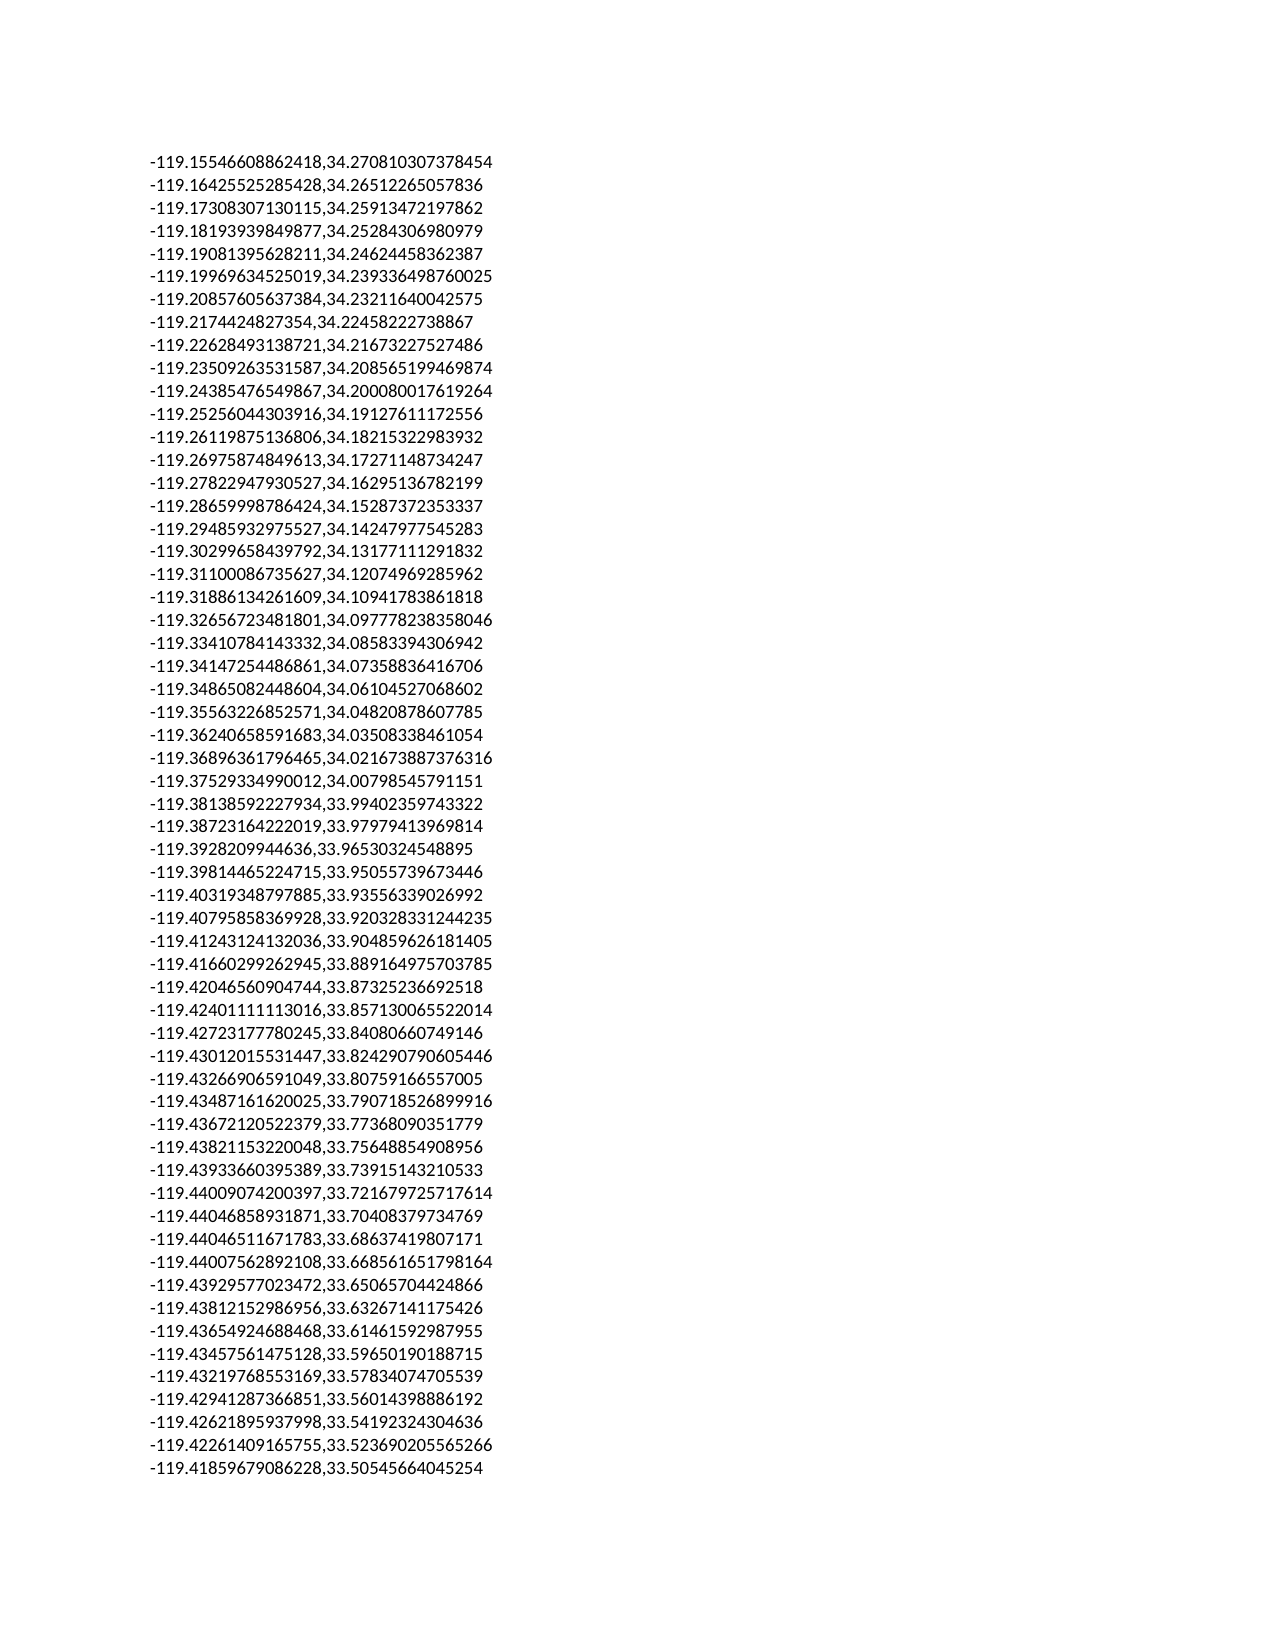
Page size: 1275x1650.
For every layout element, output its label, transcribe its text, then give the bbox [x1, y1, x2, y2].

text -119.37529334990012,34.00798545791151 [150, 769, 1125, 792]
text -119.22628493138721,34.21673227527486 [150, 333, 1125, 356]
text -119.18193939849877,34.25284306980979 [150, 219, 1125, 242]
text -119.38723164222019,33.97979413969814 [150, 814, 1125, 837]
text -119.30299658439792,34.13177111291832 [150, 539, 1125, 562]
text -119.43012015531447,33.824290790605446 [150, 1044, 1125, 1067]
text -119.43219768553169,33.57834074705539 [150, 1364, 1125, 1387]
text -119.44046858931871,33.70408379734769 [150, 1204, 1125, 1227]
text -119.43487161620025,33.790718526899916 [150, 1089, 1125, 1112]
text -119.3928209944636,33.96530324548895 [150, 837, 1125, 860]
text -119.39814465224715,33.95055739673446 [150, 860, 1125, 883]
text -119.15546608862418,34.270810307378454 [150, 150, 1125, 173]
text -119.35563226852571,34.04820878607785 [150, 700, 1125, 723]
text -119.29485932975527,34.14247977545283 [150, 517, 1125, 539]
text -119.36896361796465,34.021673887376316 [150, 746, 1125, 769]
text -119.42261409165755,33.523690205565266 [150, 1433, 1125, 1456]
text -119.41859679086228,33.50545664045254 [150, 1456, 1125, 1479]
text -119.26975874849613,34.17271148734247 [150, 448, 1125, 471]
text -119.41660299262945,33.889164975703785 [150, 952, 1125, 975]
text -119.33410784143332,34.08583394306942 [150, 631, 1125, 654]
text -119.42941287366851,33.56014398886192 [150, 1387, 1125, 1410]
text -119.36240658591683,34.03508338461054 [150, 723, 1125, 746]
text -119.43266906591049,33.80759166557005 [150, 1067, 1125, 1089]
text -119.44007562892108,33.668561651798164 [150, 1250, 1125, 1273]
text -119.16425525285428,34.26512265057836 [150, 173, 1125, 196]
text -119.23509263531587,34.208565199469874 [150, 356, 1125, 379]
text -119.42401111113016,33.857130065522014 [150, 998, 1125, 1021]
text -119.43812152986956,33.63267141175426 [150, 1296, 1125, 1319]
text -119.38138592227934,33.99402359743322 [150, 792, 1125, 814]
text -119.43933660395389,33.73915143210533 [150, 1158, 1125, 1181]
text -119.42723177780245,33.84080660749146 [150, 1021, 1125, 1044]
text -119.2174424827354,34.22458222738867 [150, 310, 1125, 333]
text -119.44046511671783,33.68637419807171 [150, 1227, 1125, 1250]
text -119.43654924688468,33.61461592987955 [150, 1319, 1125, 1342]
text -119.26119875136806,34.18215322983932 [150, 425, 1125, 448]
text -119.34147254486861,34.07358836416706 [150, 654, 1125, 677]
text -119.44009074200397,33.721679725717614 [150, 1181, 1125, 1204]
text -119.43672120522379,33.77368090351779 [150, 1112, 1125, 1135]
text -119.31886134261609,34.10941783861818 [150, 585, 1125, 608]
text -119.27822947930527,34.16295136782199 [150, 471, 1125, 494]
text -119.24385476549867,34.200080017619264 [150, 379, 1125, 402]
text -119.25256044303916,34.19127611172556 [150, 402, 1125, 425]
text -119.43821153220048,33.75648854908956 [150, 1135, 1125, 1158]
text -119.42046560904744,33.87325236692518 [150, 975, 1125, 998]
text -119.32656723481801,34.097778238358046 [150, 608, 1125, 631]
text -119.19969634525019,34.239336498760025 [150, 264, 1125, 287]
text -119.17308307130115,34.25913472197862 [150, 196, 1125, 219]
text -119.40319348797885,33.93556339026992 [150, 883, 1125, 906]
text -119.31100086735627,34.12074969285962 [150, 562, 1125, 585]
text -119.41243124132036,33.904859626181405 [150, 929, 1125, 952]
text -119.43457561475128,33.59650190188715 [150, 1342, 1125, 1364]
text -119.20857605637384,34.23211640042575 [150, 287, 1125, 310]
text -119.19081395628211,34.24624458362387 [150, 242, 1125, 264]
text -119.34865082448604,34.06104527068602 [150, 677, 1125, 700]
text -119.43929577023472,33.65065704424866 [150, 1273, 1125, 1296]
text -119.40795858369928,33.920328331244235 [150, 906, 1125, 929]
text -119.42621895937998,33.54192324304636 [150, 1410, 1125, 1433]
text -119.28659998786424,34.15287372353337 [150, 494, 1125, 517]
